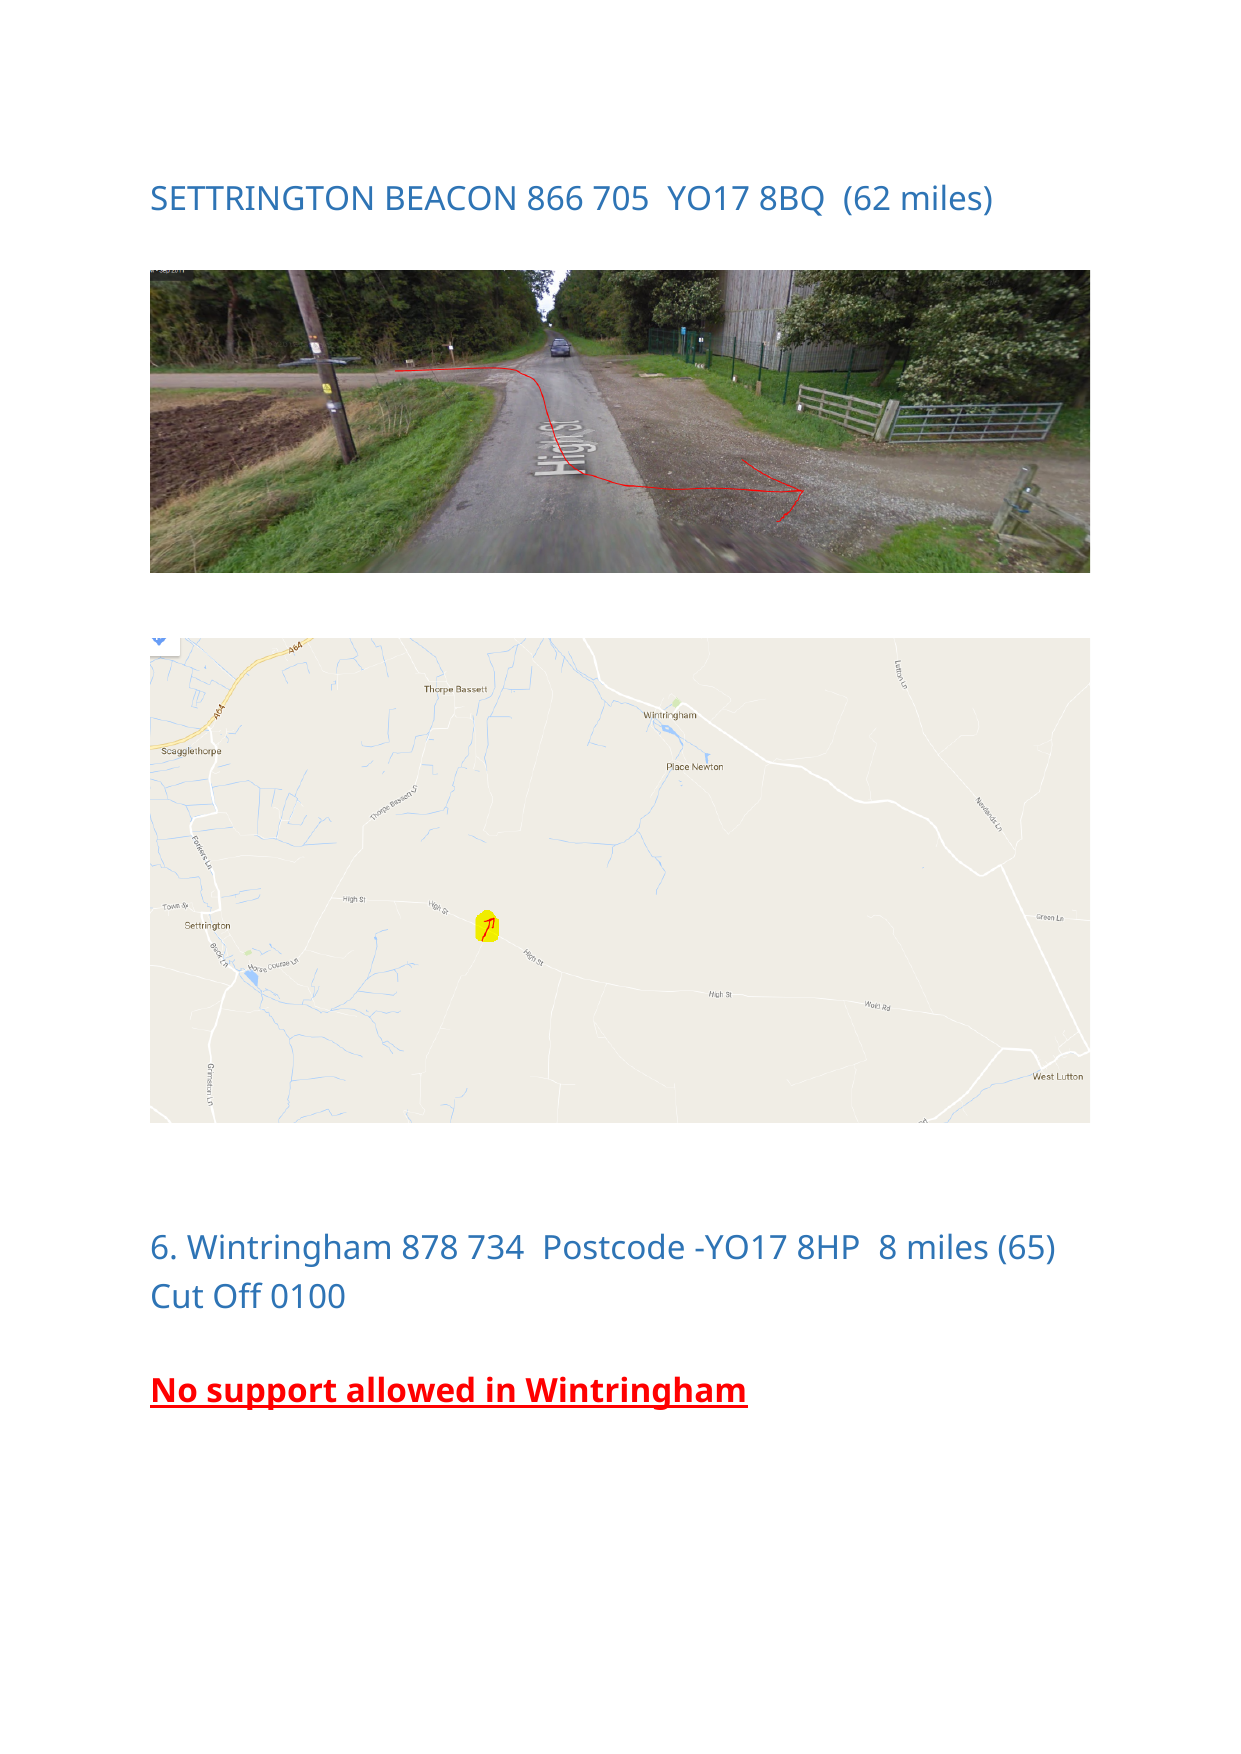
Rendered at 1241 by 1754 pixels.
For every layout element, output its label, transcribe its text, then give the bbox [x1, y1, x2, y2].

subtitle 6. Wintringham 878 734 Postcode -YO17 8HP 8 miles (65) Cut Off 0100 [150, 1223, 1090, 1318]
text No support allowed in Wintringham [150, 1367, 1090, 1412]
subtitle SETTRINGTON BEACON 866 705 YO17 8BQ (62 miles) [150, 175, 1090, 220]
picture [150, 270, 1091, 573]
picture [150, 638, 1091, 1123]
